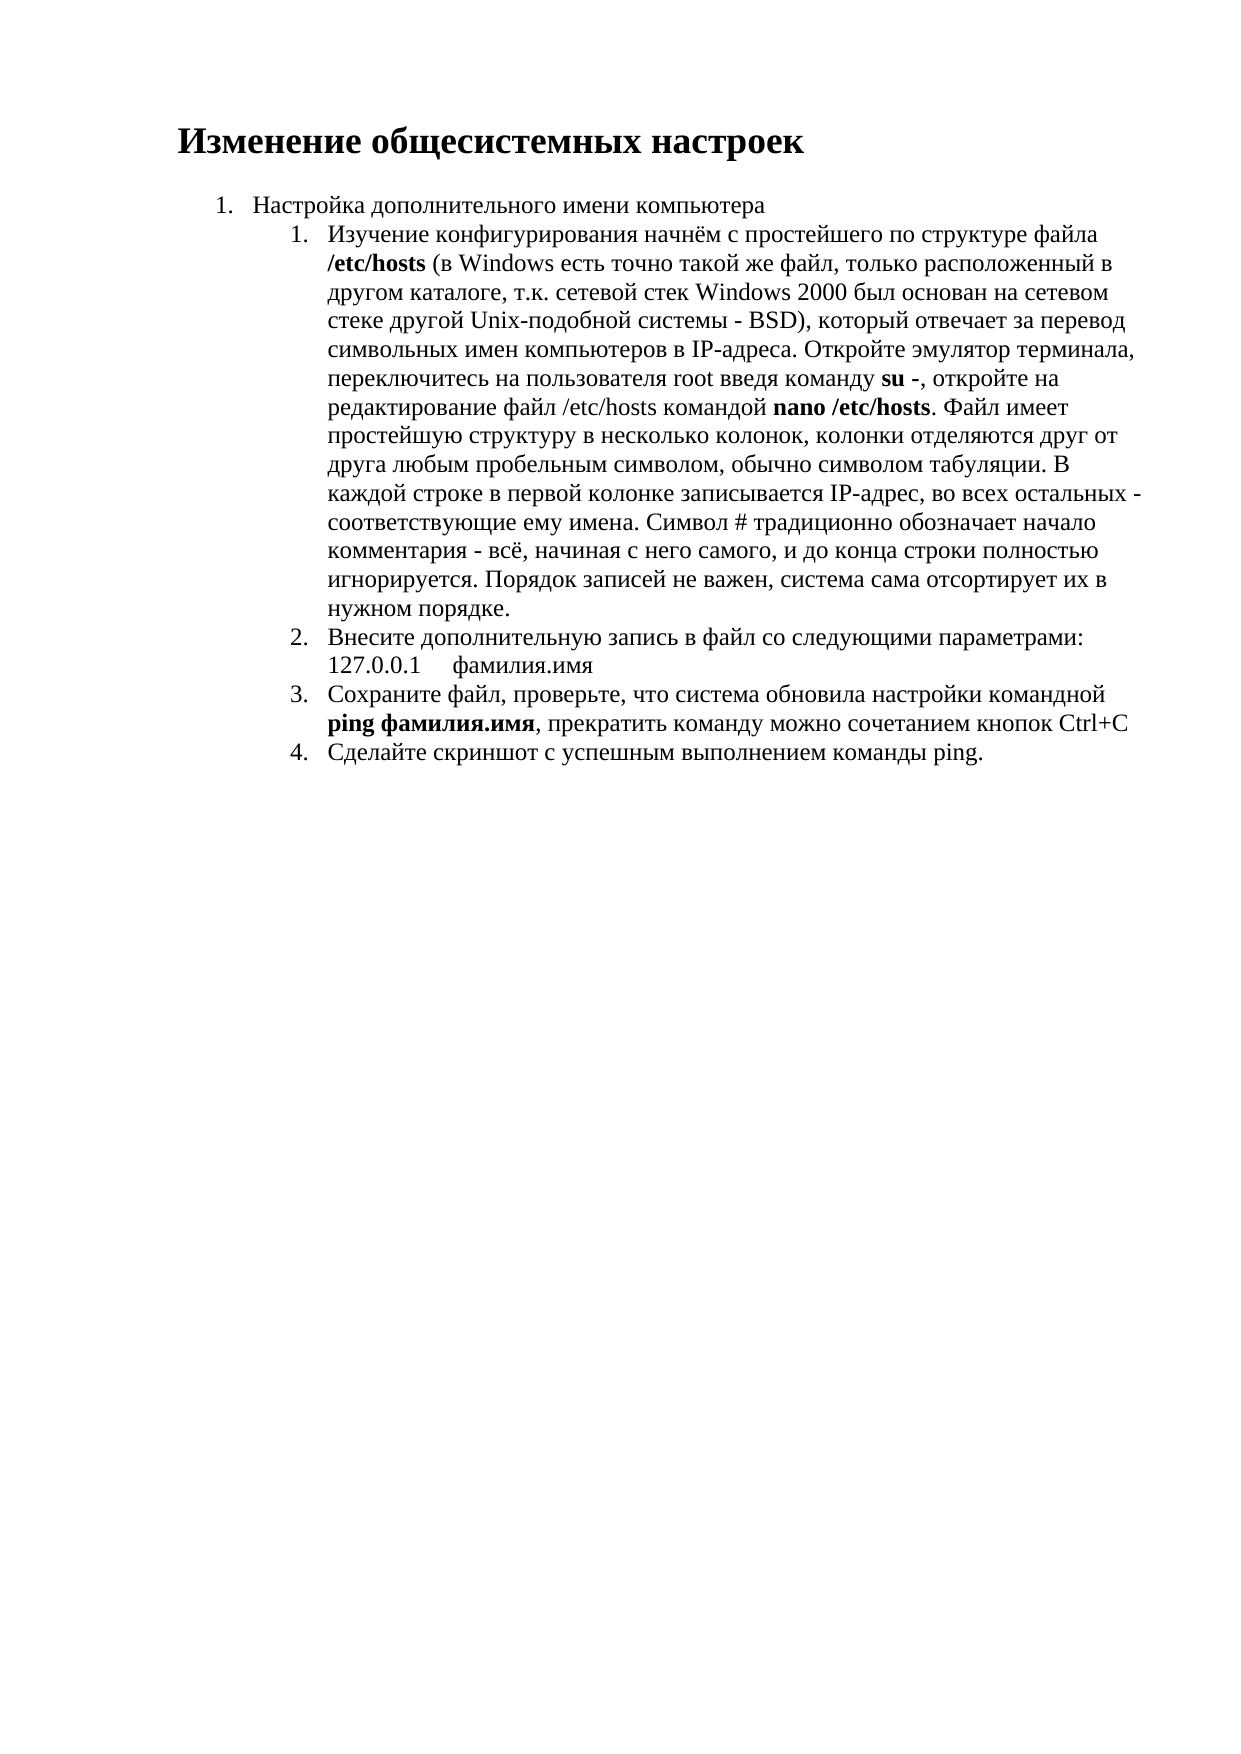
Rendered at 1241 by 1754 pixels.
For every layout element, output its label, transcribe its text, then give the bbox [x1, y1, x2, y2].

list Внесите дополнительную запись в файл со следующими параметрами: 127.0.0.1 фамилия.имя [290, 622, 1152, 679]
list Изучение конфигурирования начнём с простейшего по структуре файла /etc/hosts (в Windows есть точно такой же файл, только расположенный в другом каталоге, т.к. сетевой стек Windows 2000 был основан на сетевом стеке другой Unix-подобной системы - BSD), который отвечает за перевод символьных имен компьютеров в IP-адреса. Откройте эмулятор терминала, переключитесь на пользователя root введя команду su -, откройте на редактирование файл /etc/hosts командой nano /etc/hosts. Файл имеет простейшую структуру в несколько колонок, колонки отделяются друг от друга любым пробельным символом, обычно символом табуляции. В каждой строке в первой колонке записывается IP-адрес, во всех остальных - соответствующие ему имена. Символ # традиционно обозначает начало комментария - всё, начиная с него самого, и до конца строки полностью игнорируется. Порядок записей не важен, система сама отсортирует их в нужном порядке. [290, 219, 1152, 622]
list Сделайте скриншот с успешным выполнением команды ping. [290, 737, 1152, 765]
list Сохраните файл, проверьте, что система обновила настройки командной ping фамилия.имя, прекратить команду можно сочетанием кнопок Ctrl+C [290, 679, 1152, 737]
list Настройка дополнительного имени компьютера [215, 190, 1152, 219]
text Изменение общесистемных настроек [177, 118, 1152, 161]
